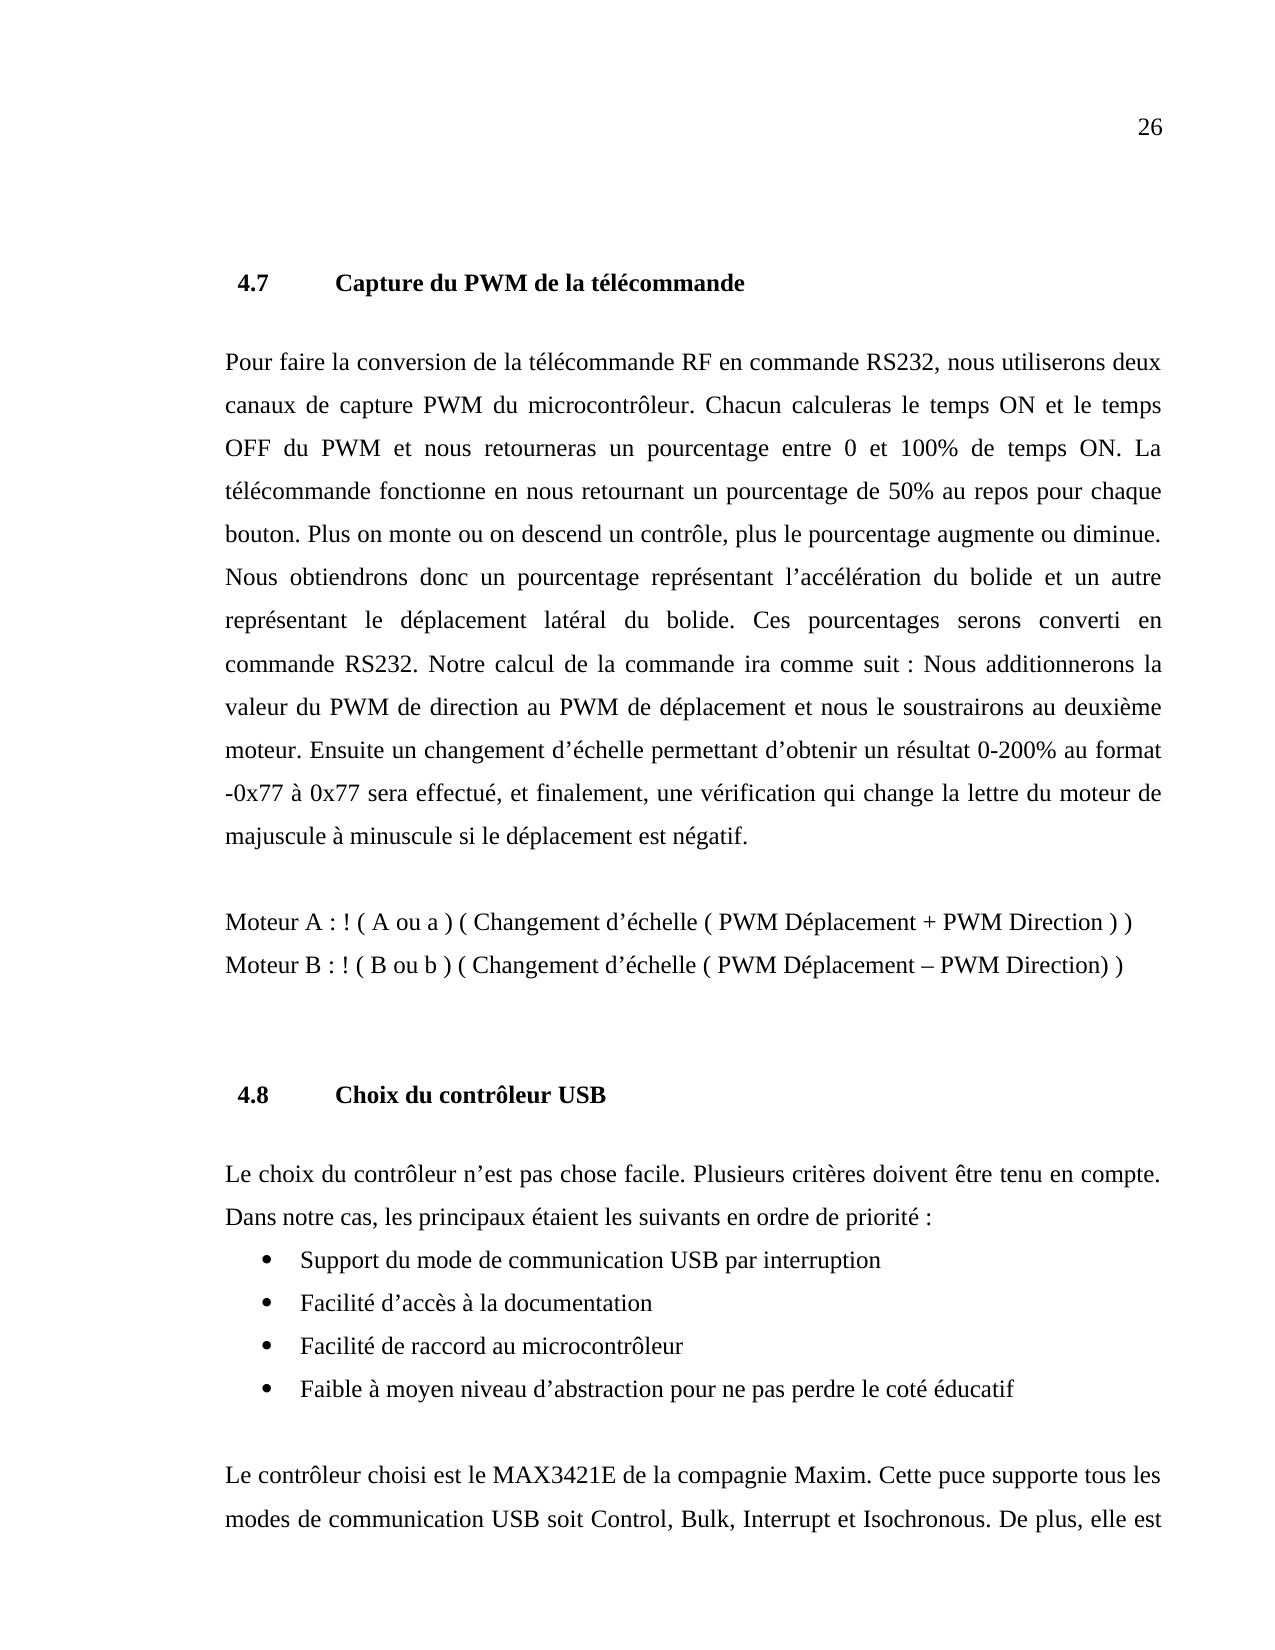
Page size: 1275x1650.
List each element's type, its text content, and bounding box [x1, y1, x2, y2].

list Faible à moyen niveau d’abstraction pour ne pas perdre le coté éducatif [262, 1374, 1162, 1403]
text Le choix du contrôleur n’est pas chose facile. Plusieurs critères doivent être tenu en compte. Dans notre cas, les principaux étaient les suivants en ordre de priorité : [225, 1159, 1162, 1231]
text Pour faire la conversion de la télécommande RF en commande RS232, nous utiliserons deux canaux de capture PWM du microcontrôleur. Chacun calculeras le temps ON et le temps OFF du PWM et nous retourneras un pourcentage entre 0 et 100% de temps ON. La télécommande fonctionne en nous retournant un pourcentage de 50% au repos pour chaque bouton. Plus on monte ou on descend un contrôle, plus le pourcentage augmente ou diminue. Nous obtiendrons donc un pourcentage représentant l’accélération du bolide et un autre représentant le déplacement latéral du bolide. Ces pourcentages serons converti en commande RS232. Notre calcul de la commande ira comme suit : Nous additionnerons la valeur du PWM de direction au PWM de déplacement et nous le soustrairons au deuxième moteur. Ensuite un changement d’échelle permettant d’obtenir un résultat 0-200% au format -0x77 à 0x77 sera effectué, et finalement, une vérification qui change la lettre du moteur de majuscule à minuscule si le déplacement est négatif. [225, 347, 1162, 850]
subtitle Choix du contrôleur USB [237, 1080, 1162, 1109]
text Moteur A : ! ( A ou a ) ( Changement d’échelle ( PWM Déplacement + PWM Direction ) ) [225, 907, 1162, 936]
list Support du mode de communication USB par interruption [262, 1245, 1162, 1274]
list Facilité de raccord au microcontrôleur [262, 1331, 1162, 1360]
text Moteur B : ! ( B ou b ) ( Changement d’échelle ( PWM Déplacement – PWM Direction) ) [225, 951, 1162, 979]
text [225, 1461, 1162, 1532]
subtitle Capture du PWM de la télécommande [237, 268, 1162, 297]
list Facilité d’accès à la documentation [262, 1288, 1162, 1317]
